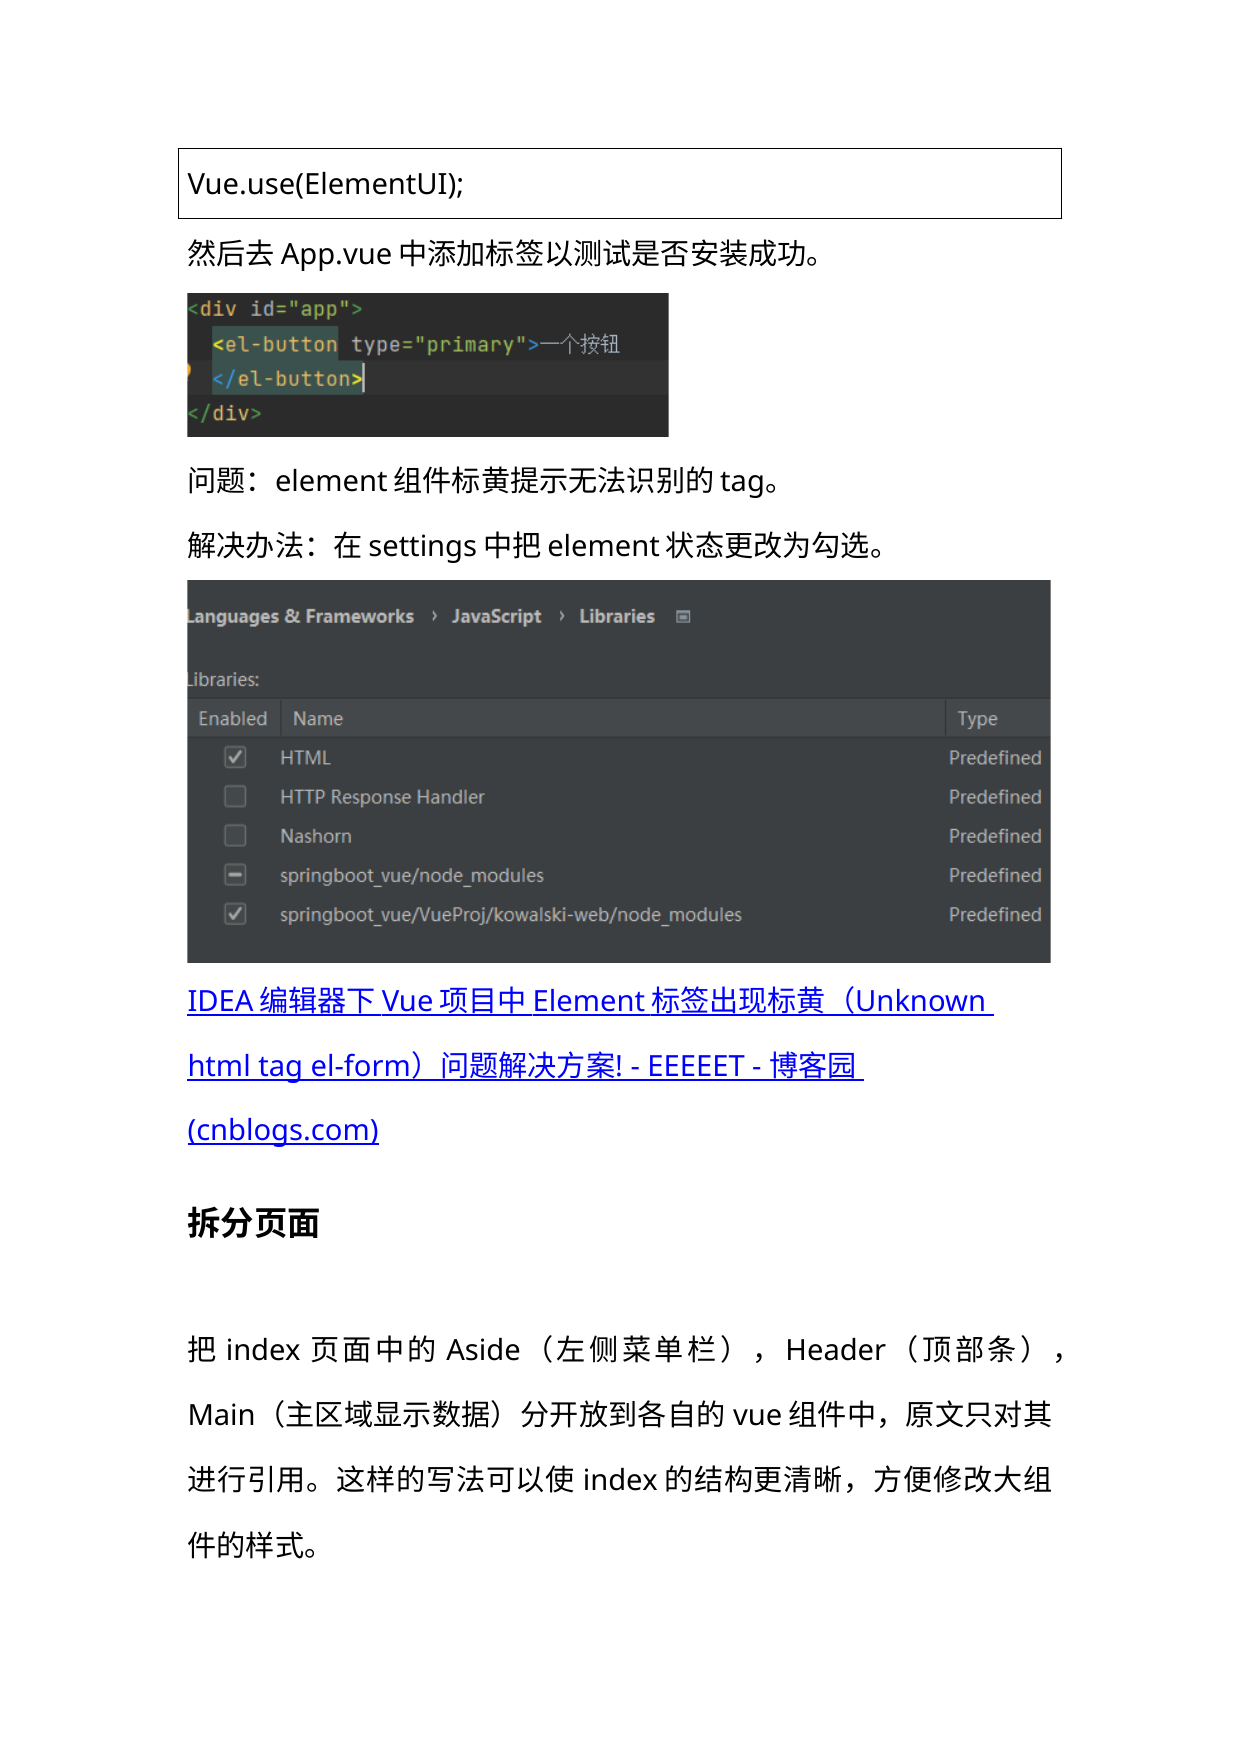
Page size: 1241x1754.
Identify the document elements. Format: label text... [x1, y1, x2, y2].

text 把index页面中的Aside（左侧菜单栏），Header（顶部条），Main（主区域显示数据）分开放到各自的vue组件中，原文只对其进行引用。这样的写法可以使index的结构更清晰，方便修改大组件的样式。 [187, 1316, 1053, 1576]
picture [187, 580, 1051, 963]
text IDEA编辑器下Vue项目中Element标签出现标黄（Unknown html tag el-form）问题解决方案! - EEEEET - 博客园 (cnblogs.com) [187, 966, 1053, 1161]
text Vue.use(ElementUI); [179, 149, 1061, 218]
subtitle 拆分页面 [187, 1188, 1053, 1253]
text 解决办法：在settings中把element状态更改为勾选。 [187, 511, 1053, 576]
text 然后去App.vue中添加标签以测试是否安装成功。 [187, 219, 1053, 284]
text 问题：element组件标黄提示无法识别的tag。 [187, 446, 1053, 511]
picture [187, 293, 669, 437]
